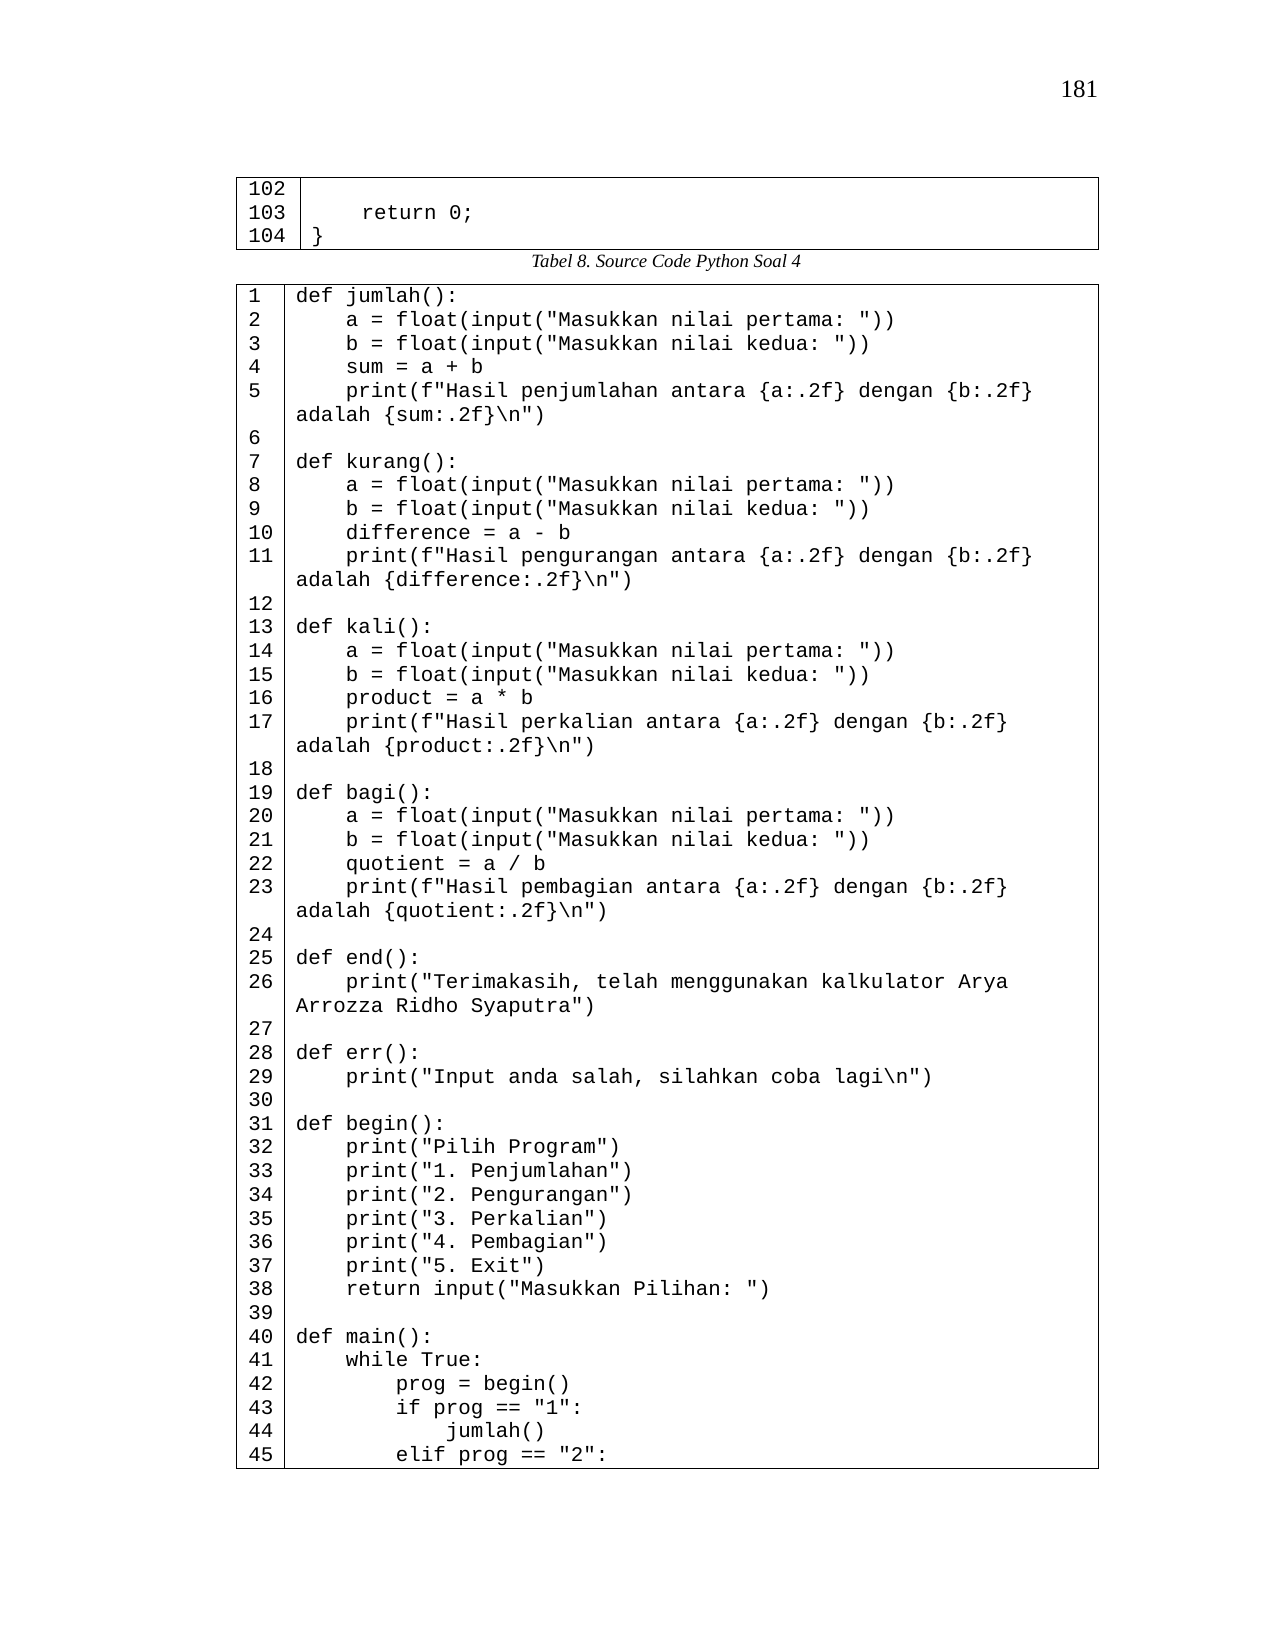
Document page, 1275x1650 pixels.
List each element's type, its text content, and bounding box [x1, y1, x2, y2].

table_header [301, 178, 1098, 249]
text Tabel 8. Source Code Python Soal 4 [236, 250, 1098, 272]
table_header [237, 285, 284, 1468]
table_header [285, 285, 1098, 1468]
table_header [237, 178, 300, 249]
